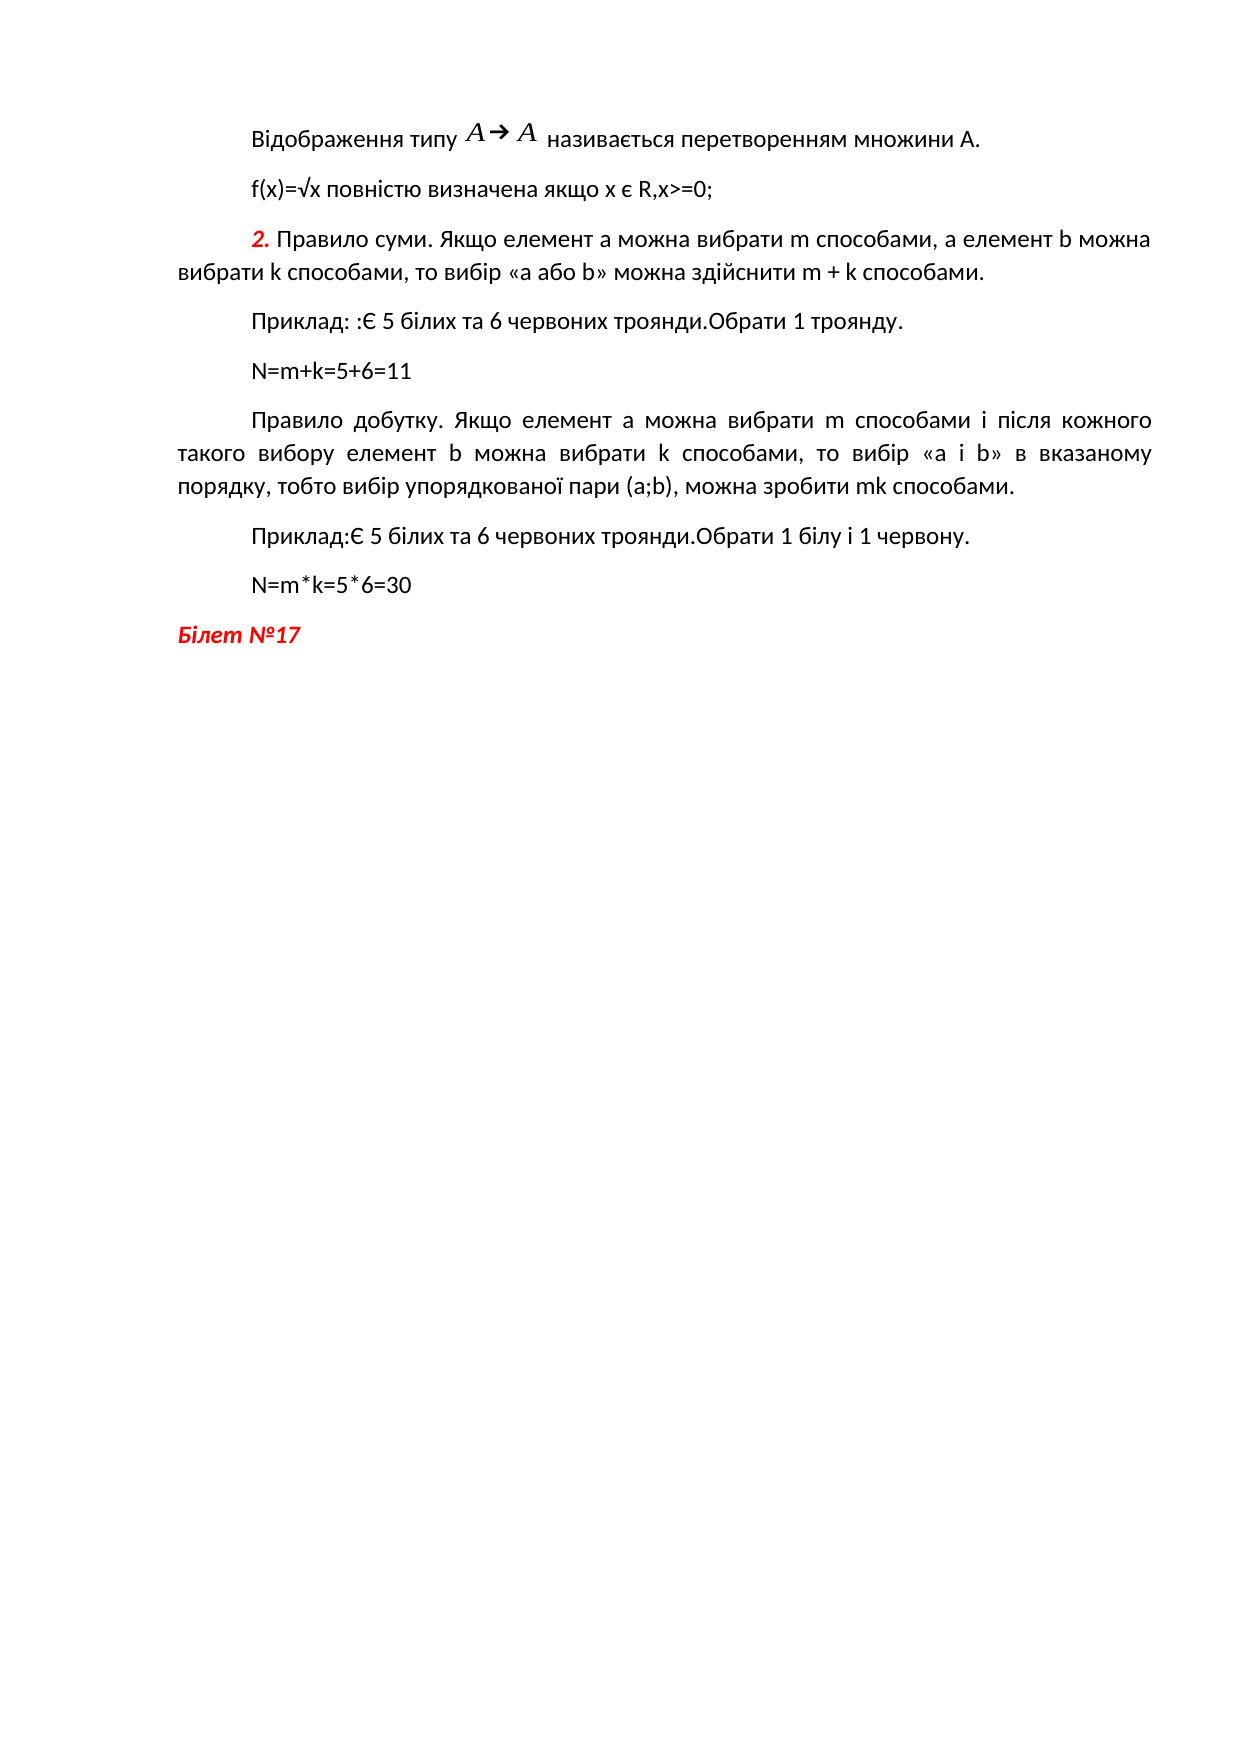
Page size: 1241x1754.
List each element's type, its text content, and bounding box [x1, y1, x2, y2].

text Приклад:Є 5 білих та 6 червоних троянди.Обрати 1 білу і 1 червону. [177, 520, 1152, 550]
text Білет №17 [177, 619, 1152, 649]
text Приклад: :Є 5 білих та 6 червоних троянди.Обрати 1 троянду. [177, 305, 1152, 336]
text N=m*k=5*6=30 [177, 569, 1152, 600]
text Правило добутку. Якщо елемент а можна вибрати m способами і після кожного такого вибору елемент b можна вибрати k способами, то вибір «a і b» в вказаному порядку, тобто вибір упорядкованої пари (a;b), можна зробити mk способами. [177, 404, 1152, 501]
text Відображення типу називається перетворенням множини А. [177, 118, 1152, 154]
text 2. Правило суми. Якщо елемент а можна вибрати m способами, а елемент b можна вибрати k способами, то вибір «a або b» можна здійснити m + k способами. [177, 223, 1152, 286]
text N=m+k=5+6=11 [177, 355, 1152, 385]
text f(x)=√x повністю визначена якщо x є R,х>=0; [177, 173, 1152, 204]
